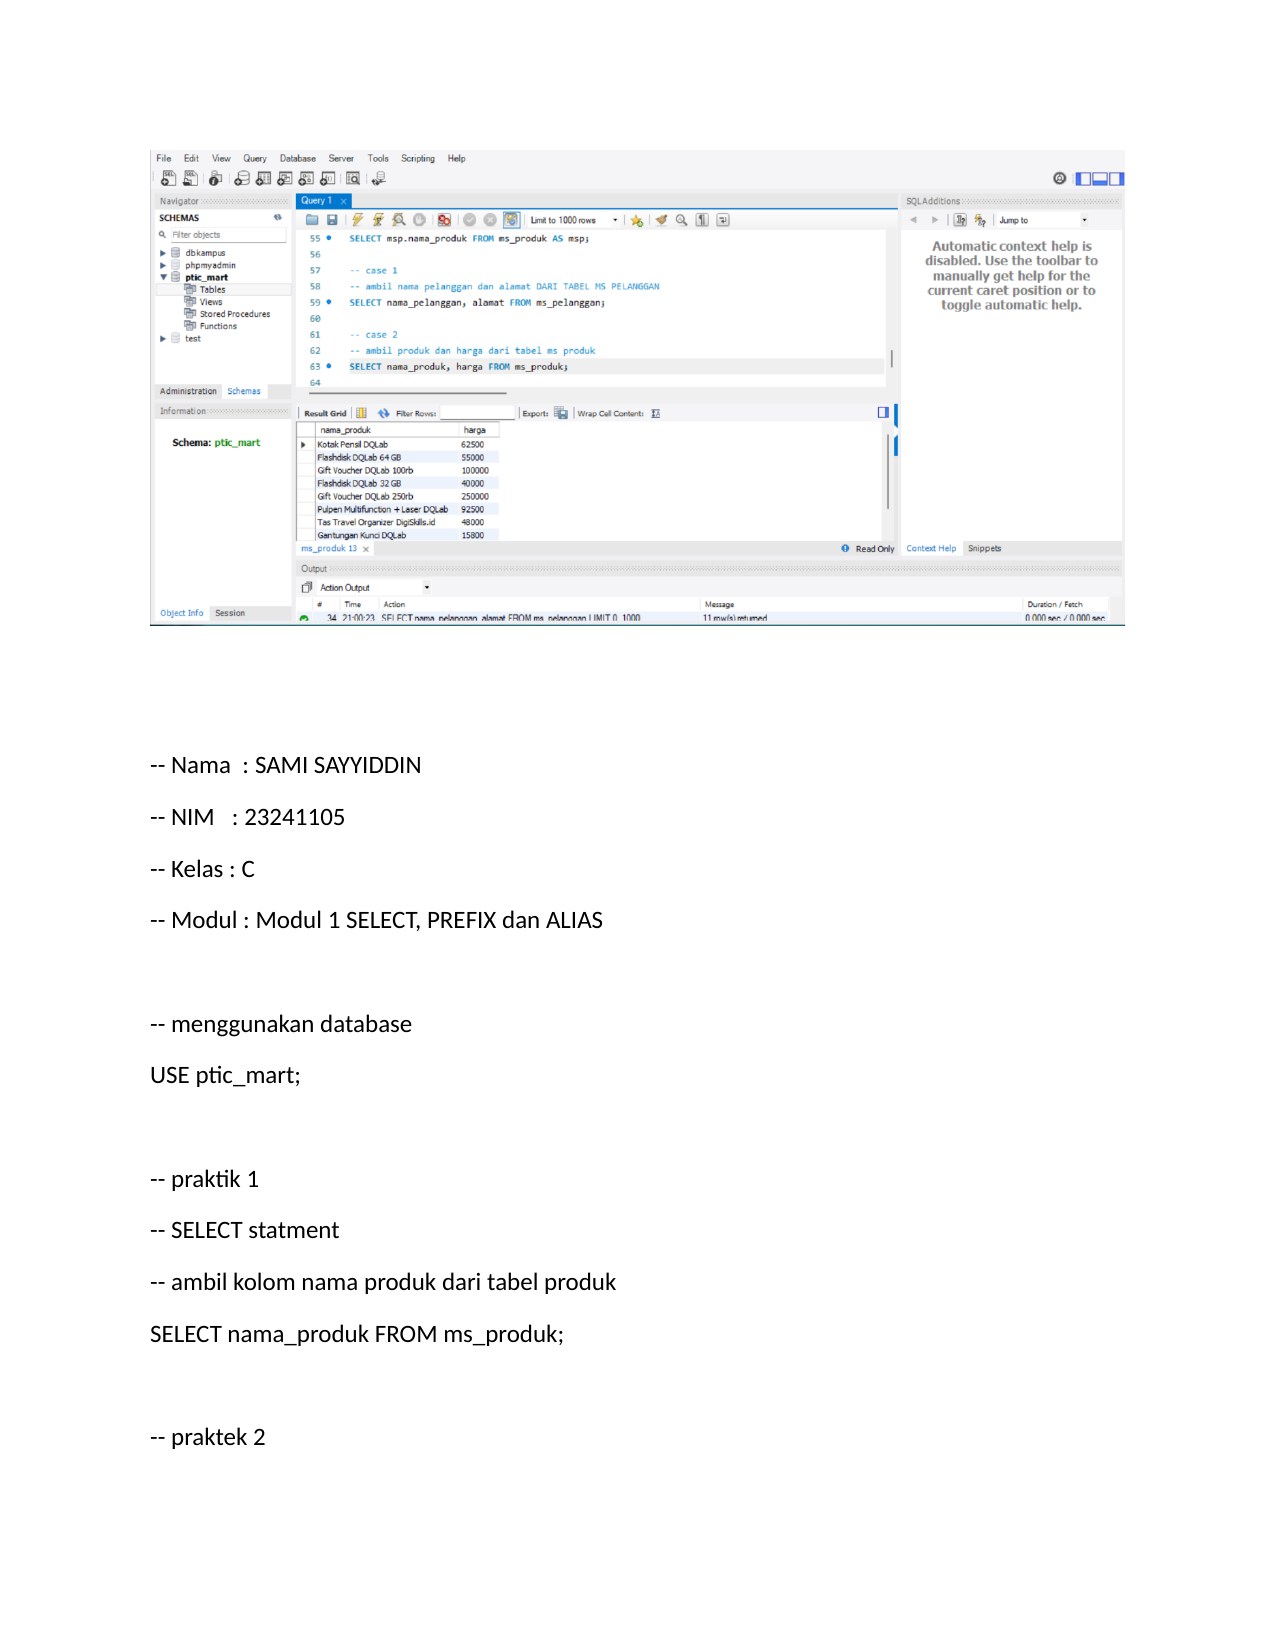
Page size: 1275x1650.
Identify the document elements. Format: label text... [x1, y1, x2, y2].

text -- Nama : SAMI SAYYIDDIN [150, 749, 1125, 780]
text -- ambil kolom nama produk dari tabel produk [150, 1266, 1125, 1297]
text -- NIM : 23241105 [150, 801, 1125, 832]
text -- menggunakan database [150, 1008, 1125, 1038]
text SELECT nama_produk FROM ms_produk; [150, 1318, 1125, 1348]
picture [150, 150, 1125, 626]
text -- Modul : Modul 1 SELECT, PREFIX dan ALIAS [150, 904, 1125, 935]
text -- praktek 2 [150, 1421, 1125, 1452]
text -- SELECT statment [150, 1214, 1125, 1245]
text USE ptic_mart; [150, 1059, 1125, 1090]
text -- praktik 1 [150, 1163, 1125, 1193]
text -- Kelas : C [150, 853, 1125, 883]
